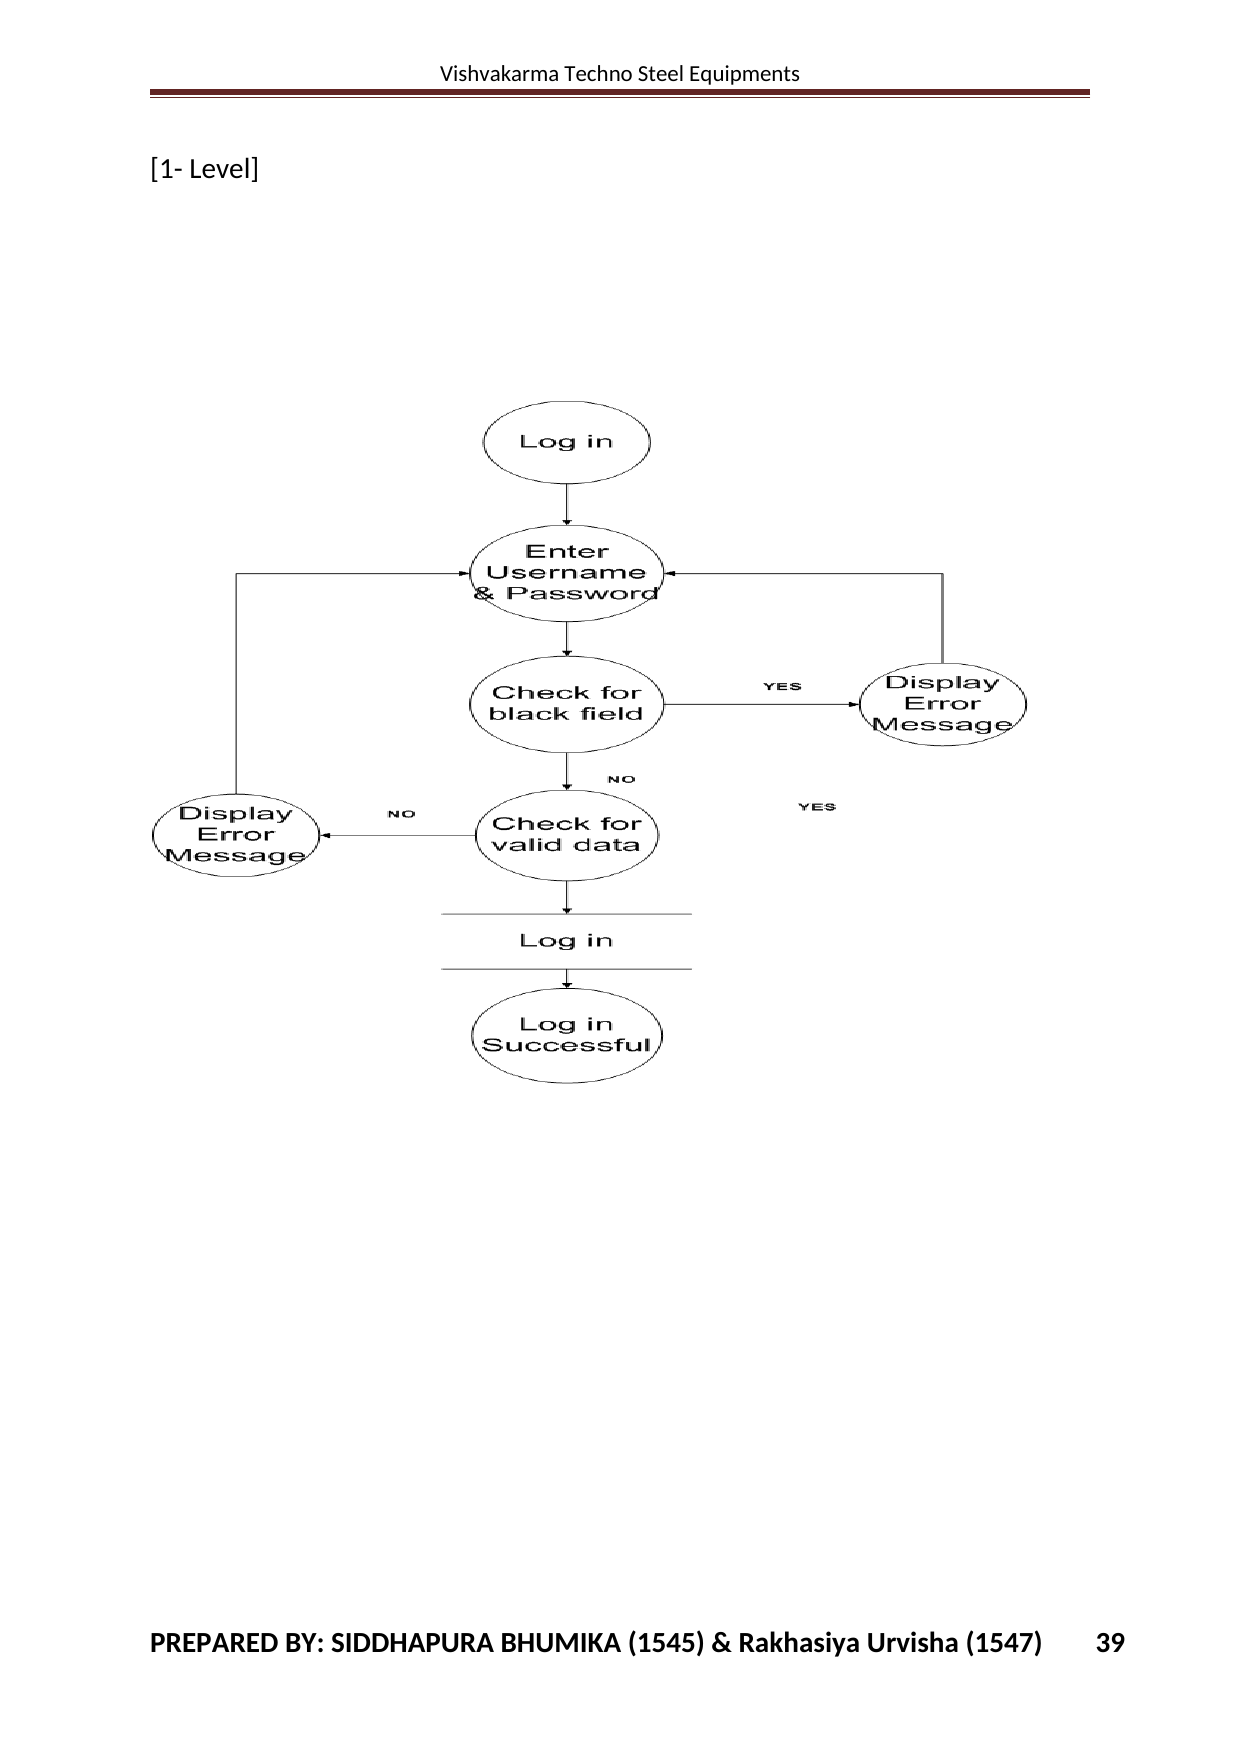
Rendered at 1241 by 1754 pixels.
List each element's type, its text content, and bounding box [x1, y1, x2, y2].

text [1- Level] [150, 150, 1090, 186]
picture [150, 399, 1071, 1084]
